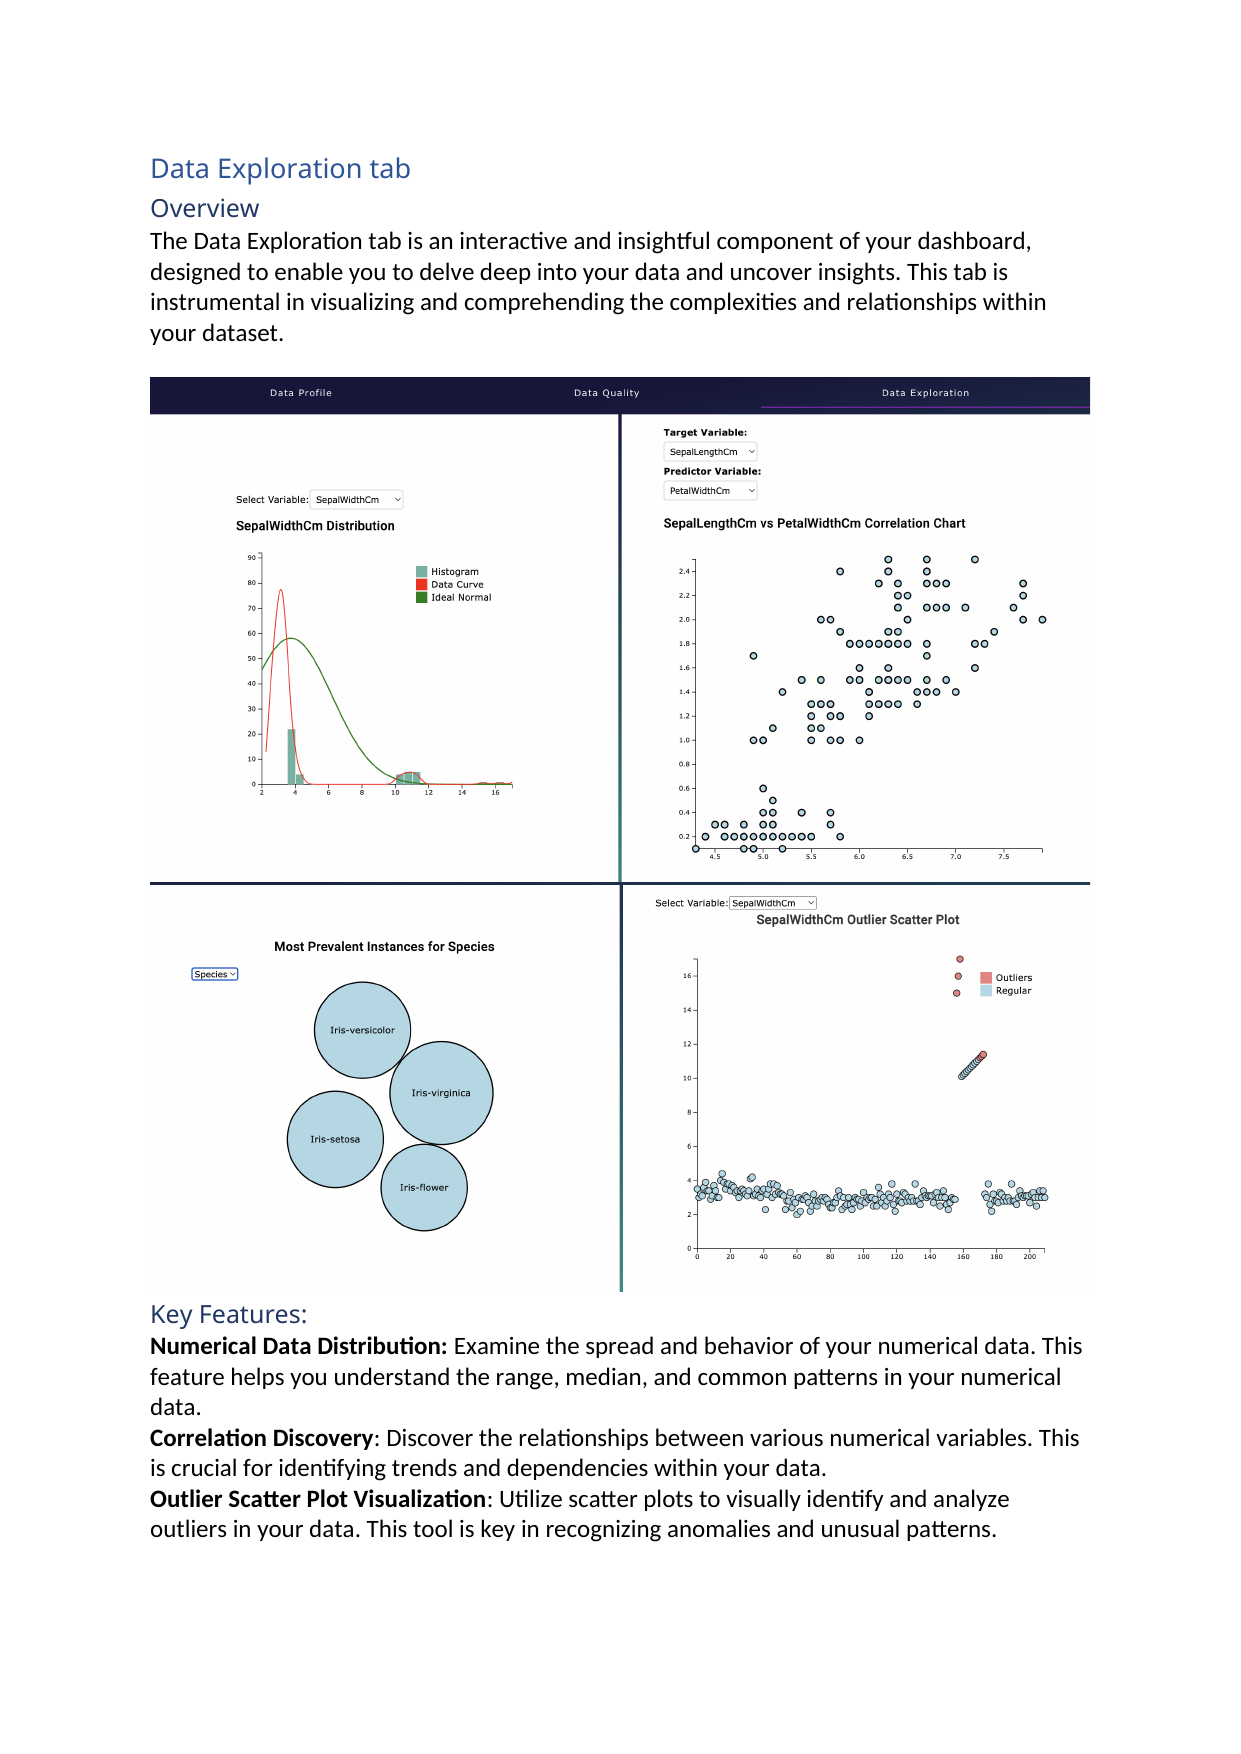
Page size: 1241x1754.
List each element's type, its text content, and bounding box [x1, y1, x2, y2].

subtitle Key Features: [150, 1296, 1090, 1330]
text Correlation Discovery: Discover the relationships between various numerical variables. This is crucial for identifying trends and dependencies within your data. [150, 1422, 1090, 1483]
picture [150, 377, 1091, 1292]
text The Data Exploration tab is an interactive and insightful component of your dashboard, designed to enable you to delve deep into your data and uncover insights. This tab is instrumental in visualizing and comprehending the complexities and relationships within your dataset. [150, 225, 1090, 347]
subtitle Data Exploration tab [150, 150, 1090, 187]
subtitle Overview [150, 191, 1090, 225]
text Numerical Data Distribution: Examine the spread and behavior of your numerical data. This feature helps you understand the range, median, and common patterns in your numerical data. [150, 1330, 1090, 1422]
text Outlier Scatter Plot Visualization: Utilize scatter plots to visually identify and analyze outliers in your data. This tool is key in recognizing anomalies and unusual patterns. [150, 1483, 1090, 1544]
